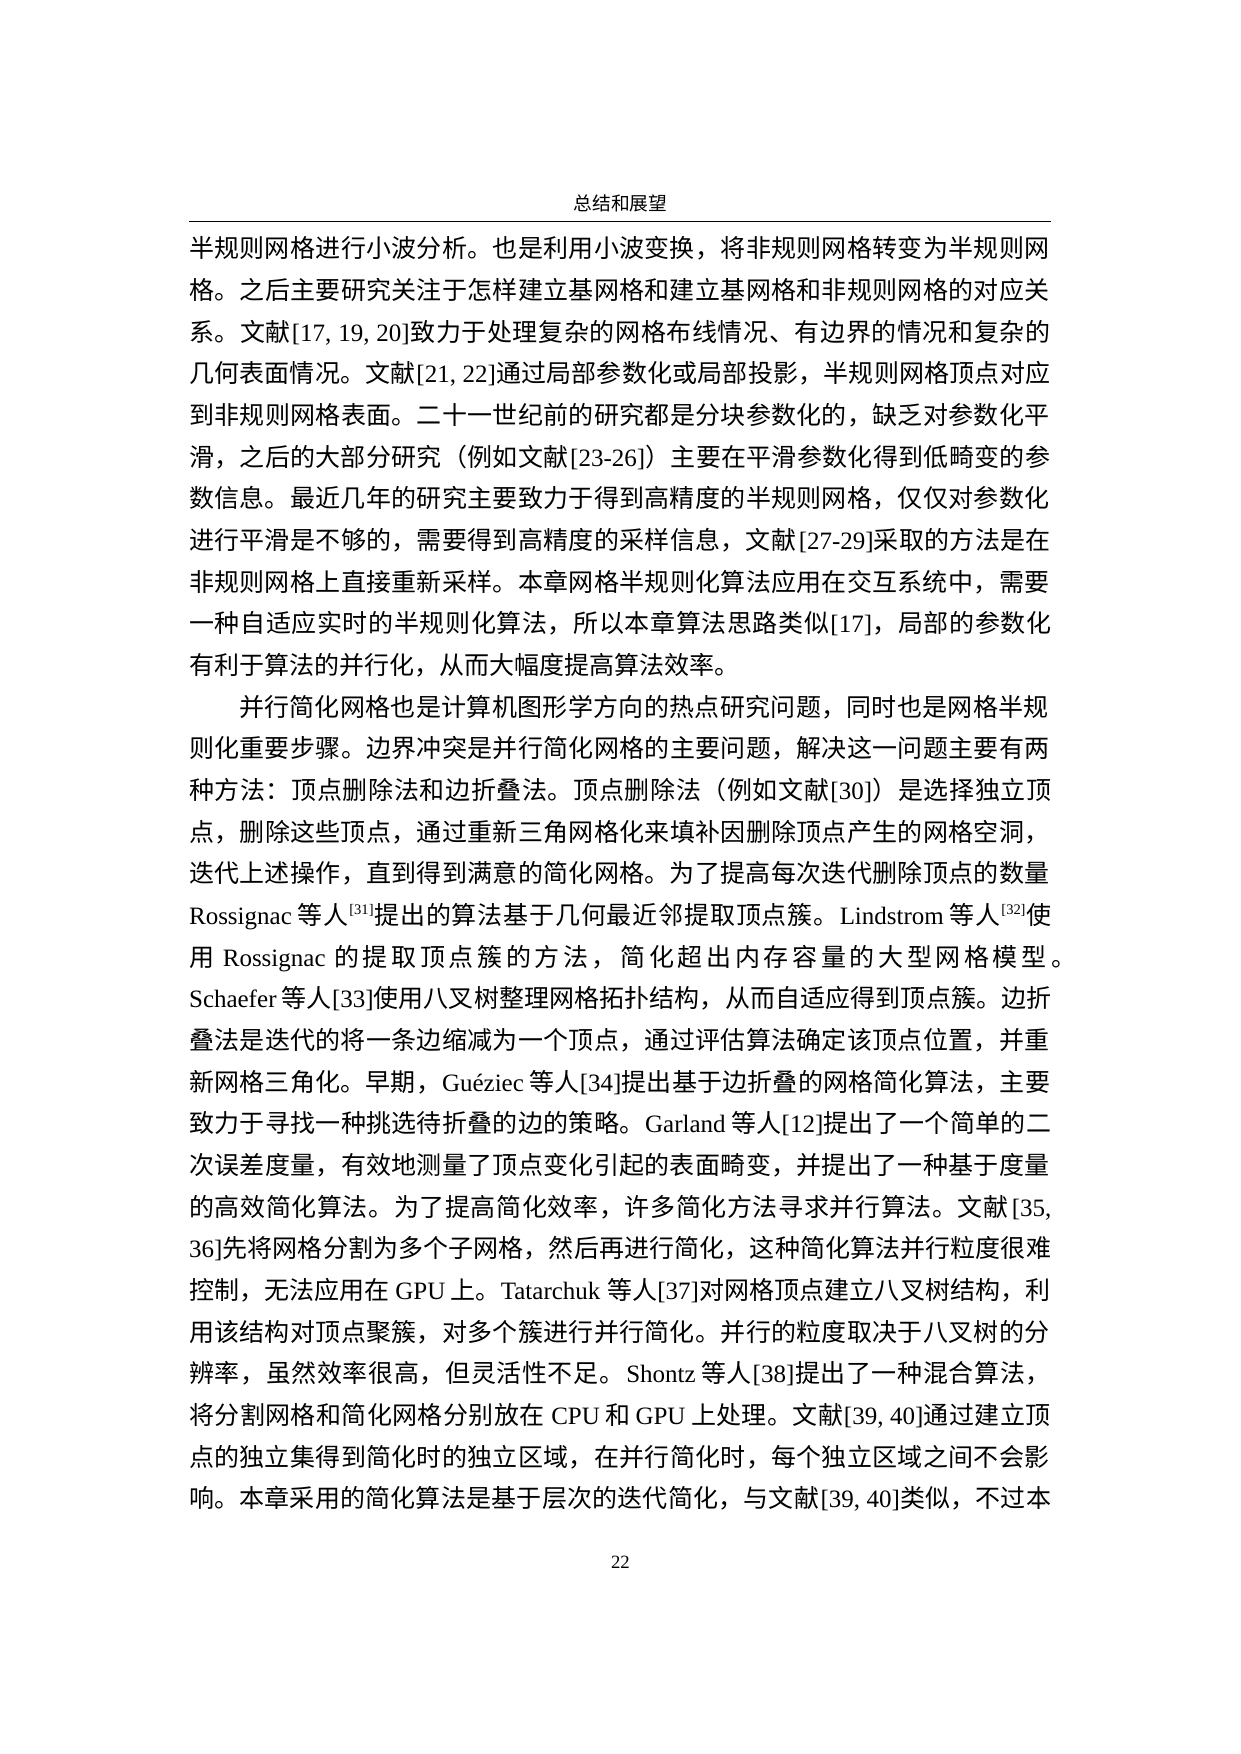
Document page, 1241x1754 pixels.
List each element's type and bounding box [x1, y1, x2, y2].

text [189, 683, 1051, 1516]
text [189, 224, 1051, 683]
